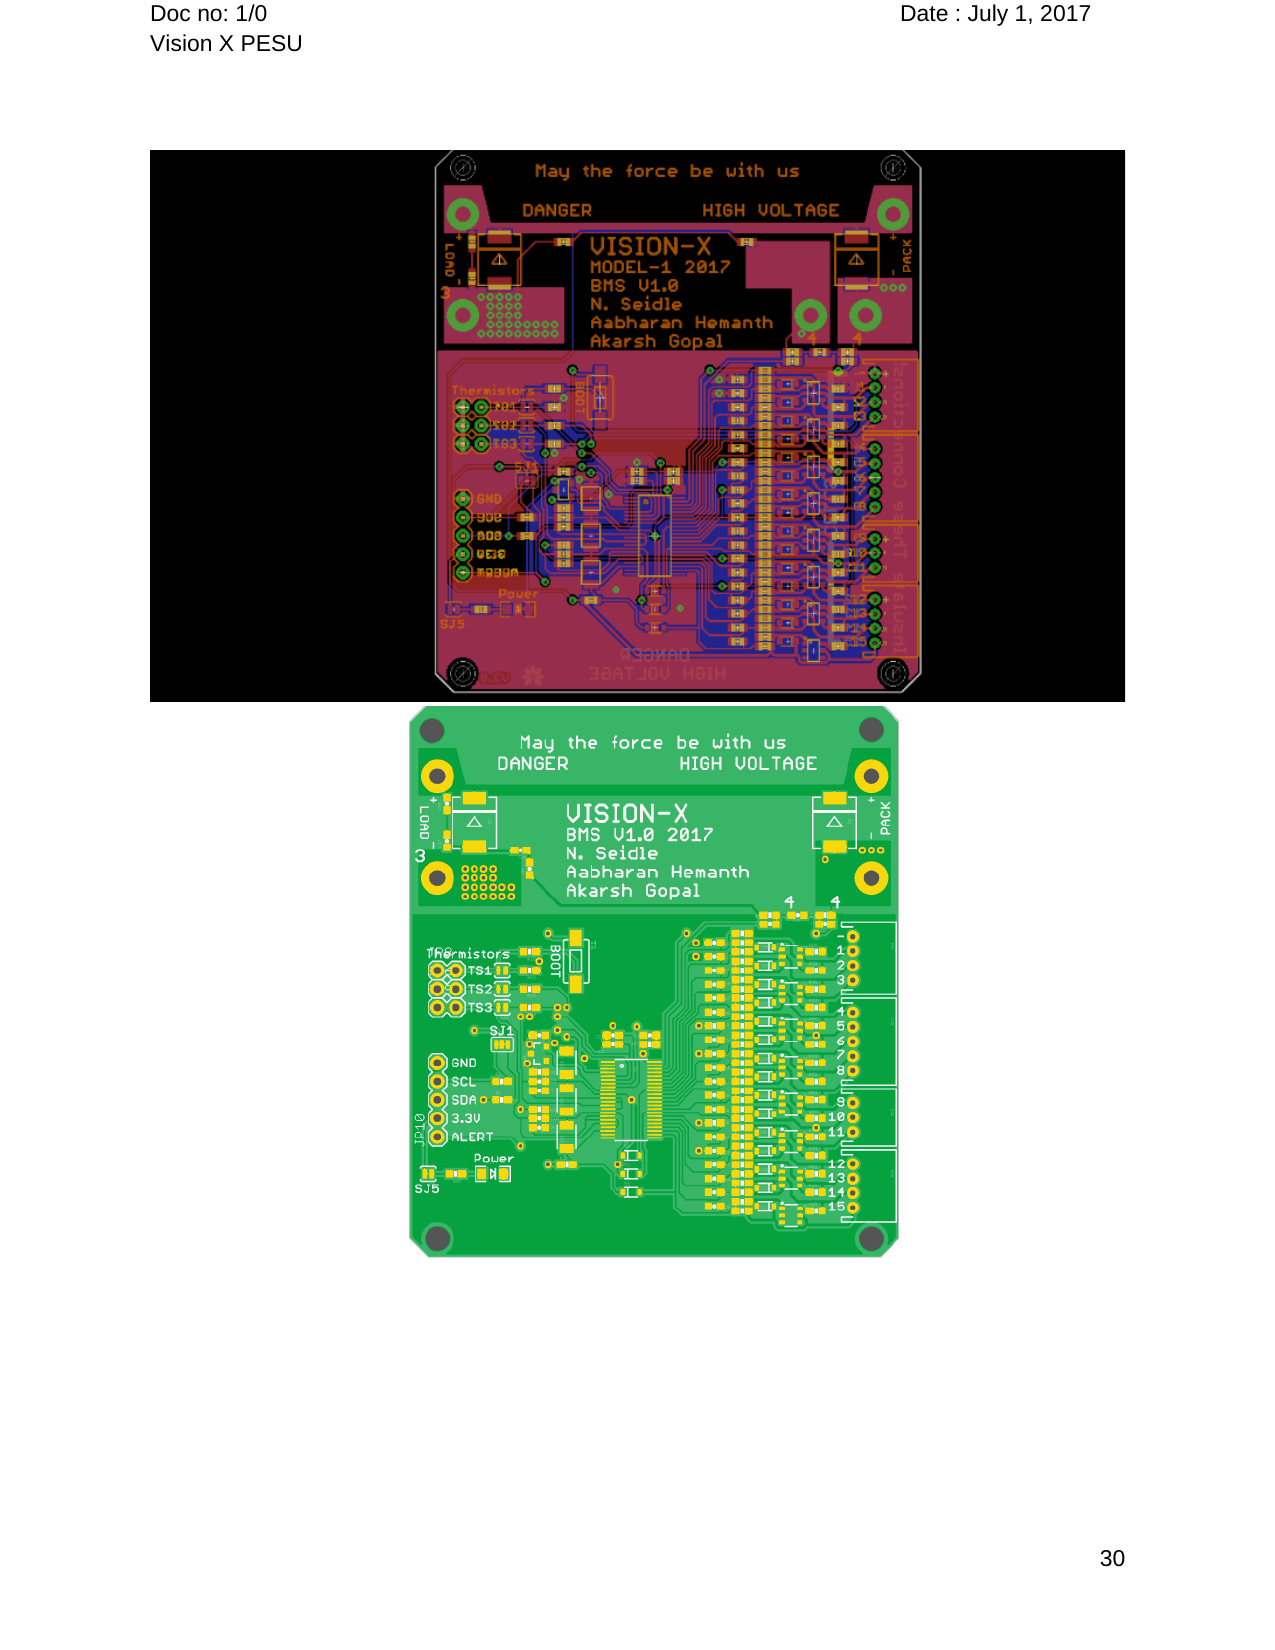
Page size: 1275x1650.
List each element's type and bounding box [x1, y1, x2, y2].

picture [150, 706, 1125, 1258]
picture [150, 150, 1125, 702]
